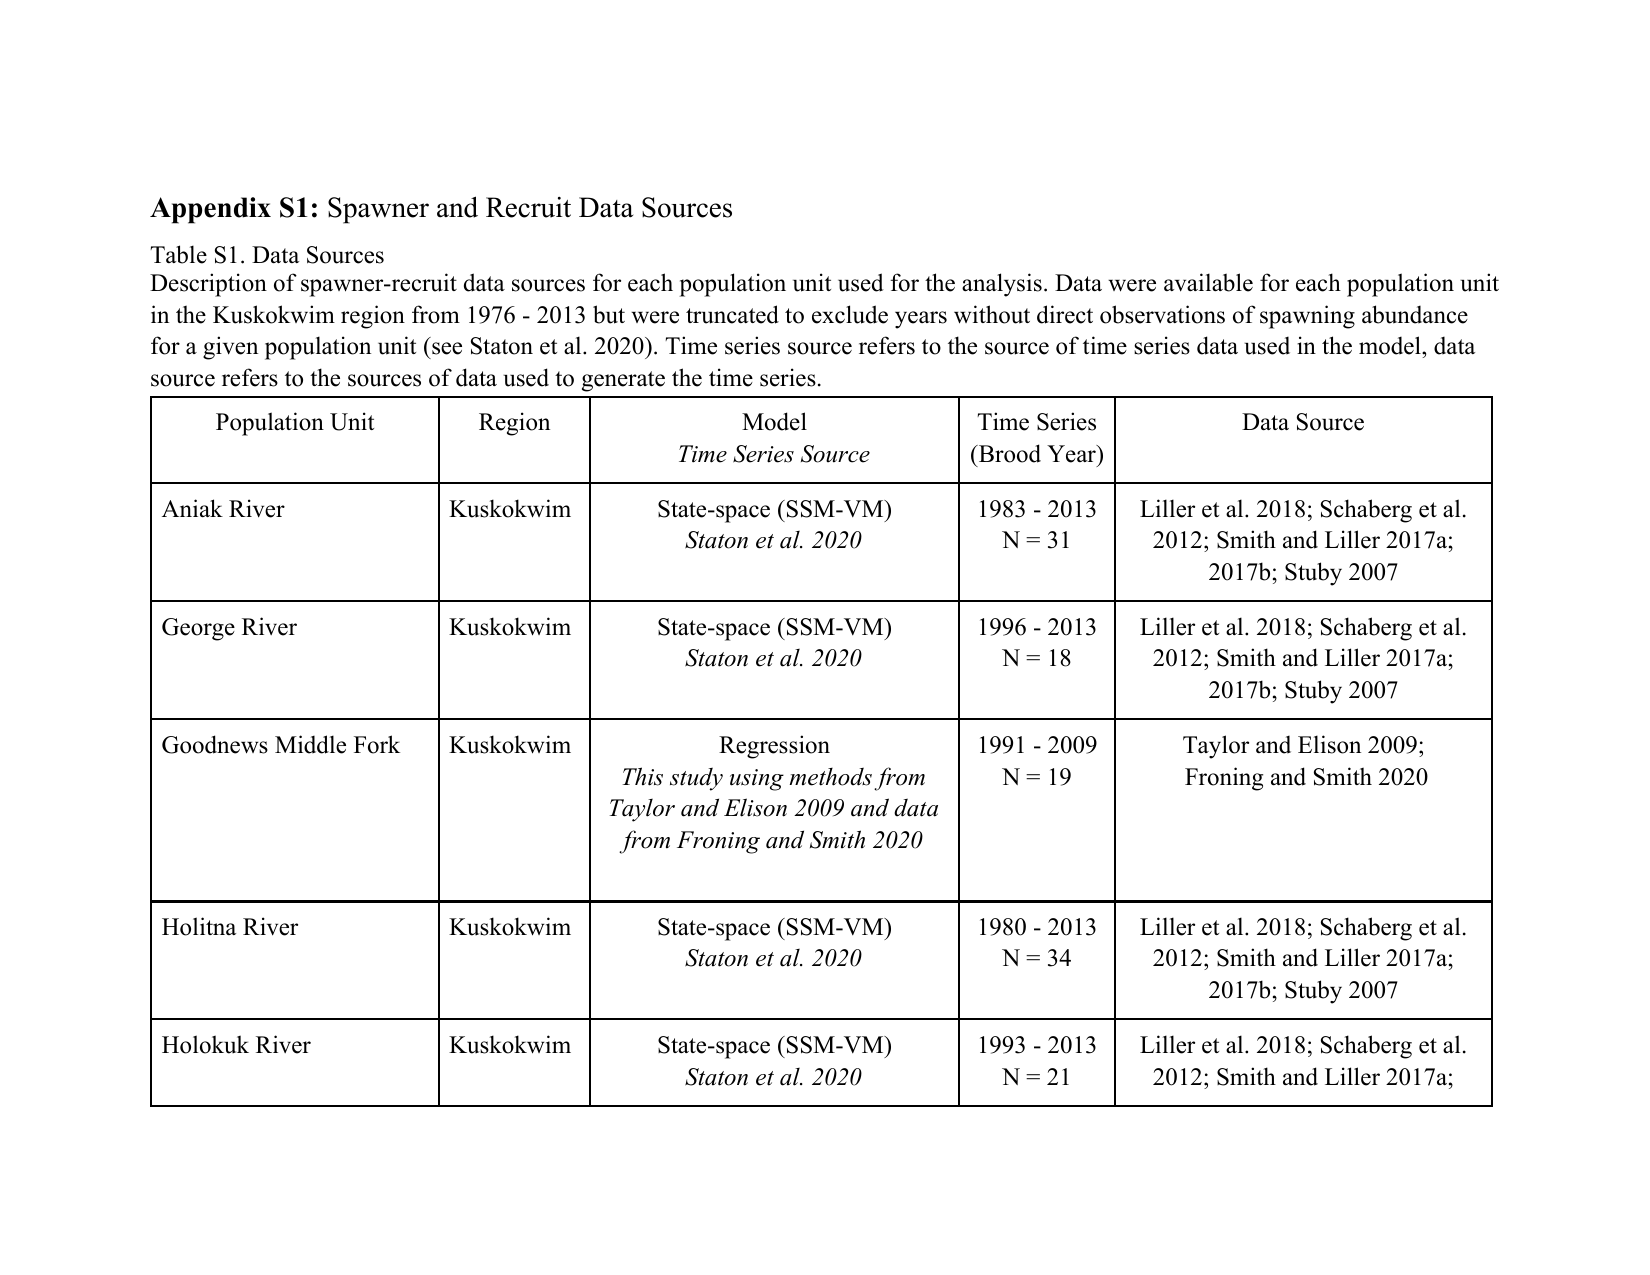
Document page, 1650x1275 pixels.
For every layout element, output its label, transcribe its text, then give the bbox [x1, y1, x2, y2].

table_header Population Unit [152, 398, 438, 482]
table_cell Kuskokwim [440, 720, 589, 900]
table_header Model Time Series Source [591, 398, 958, 482]
table_cell Kuskokwim [440, 484, 589, 600]
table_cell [591, 1020, 958, 1104]
table_cell Liller et al. 2018; Schaberg et al. 2012; Smith and Liller 2017a; 2017b; Stuby 2007 [1116, 903, 1491, 1018]
table_cell State-space (SSM-VM) Staton et al. 2020 [591, 602, 958, 718]
table_cell Regression This study using methods from Taylor and Elison 2009 and data from Froning and Smith 2020 [591, 720, 958, 900]
table_cell 1996 - 2013 N = 18 [960, 602, 1114, 718]
table_cell 1983 - 2013 N = 31 [960, 484, 1114, 600]
table_cell 1980 - 2013 N = 34 [960, 903, 1114, 1018]
table_cell Kuskokwim [440, 1020, 589, 1104]
table_cell Liller et al. 2018; Schaberg et al. 2012; Smith and Liller 2017a; 2017b; Stuby 2007 [1116, 602, 1491, 718]
table_cell Aniak River [152, 484, 438, 600]
table_cell Holitna River [152, 903, 438, 1018]
table_cell 1993 - 2013 N = 21 [960, 1020, 1114, 1104]
subtitle Appendix S1: Spawner and Recruit Data Sources [150, 192, 1500, 224]
table_cell Kuskokwim [440, 602, 589, 718]
table_cell Holokuk River [152, 1020, 438, 1104]
text Description of spawner-recruit data sources for each population unit used for the analysis. Data were available for each population unit in the Kuskokwim region from 1976 - 2013 but were truncated to exclude years without direct observations of spawning abundance for a given population unit (see Staton et al. 2020). Time series source refers to the source of time series data used in the model, data source refers to the sources of data used to generate the time series. [150, 269, 1500, 392]
table_cell State-space (SSM-VM) Staton et al. 2020 [591, 484, 958, 600]
table_cell Taylor and Elison 2009; Froning and Smith 2020 [1116, 720, 1491, 900]
table_header Data Source [1116, 398, 1491, 482]
table_header Time Series (Brood Year) [960, 398, 1114, 482]
table_header Region [440, 398, 589, 482]
subtitle Table S1. Data Sources [150, 241, 1500, 269]
table_cell 1991 - 2009 N = 19 [960, 720, 1114, 900]
table_cell George River [152, 602, 438, 718]
table_cell Goodnews Middle Fork [152, 720, 438, 900]
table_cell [1116, 1020, 1491, 1104]
table_cell Kuskokwim [440, 903, 589, 1018]
table_cell Liller et al. 2018; Schaberg et al. 2012; Smith and Liller 2017a; 2017b; Stuby 2007 [1116, 484, 1491, 600]
table_cell State-space (SSM-VM) Staton et al. 2020 [591, 903, 958, 1018]
